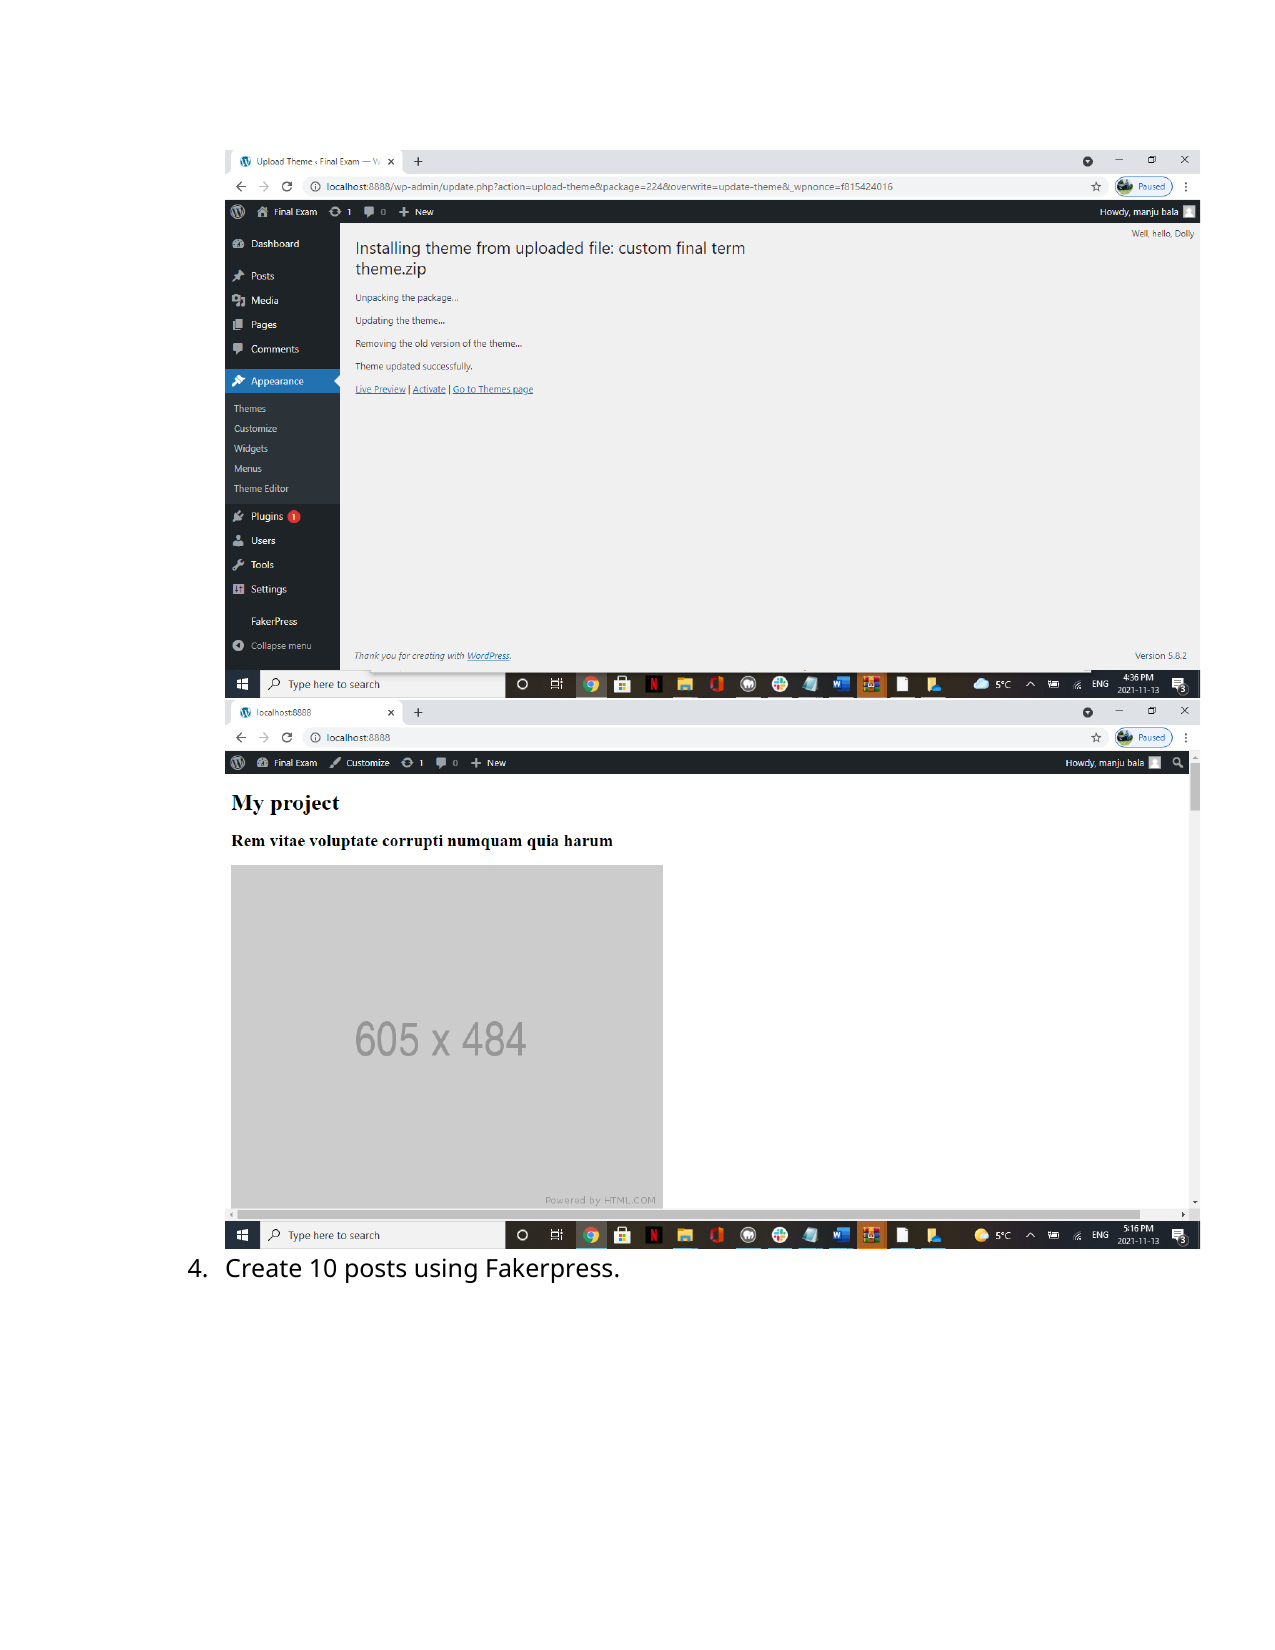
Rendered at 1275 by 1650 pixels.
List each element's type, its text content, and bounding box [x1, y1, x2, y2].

picture [225, 150, 1200, 698]
picture [225, 700, 1200, 1249]
list Create 10 posts using Fakerpress. [187, 1250, 1125, 1284]
